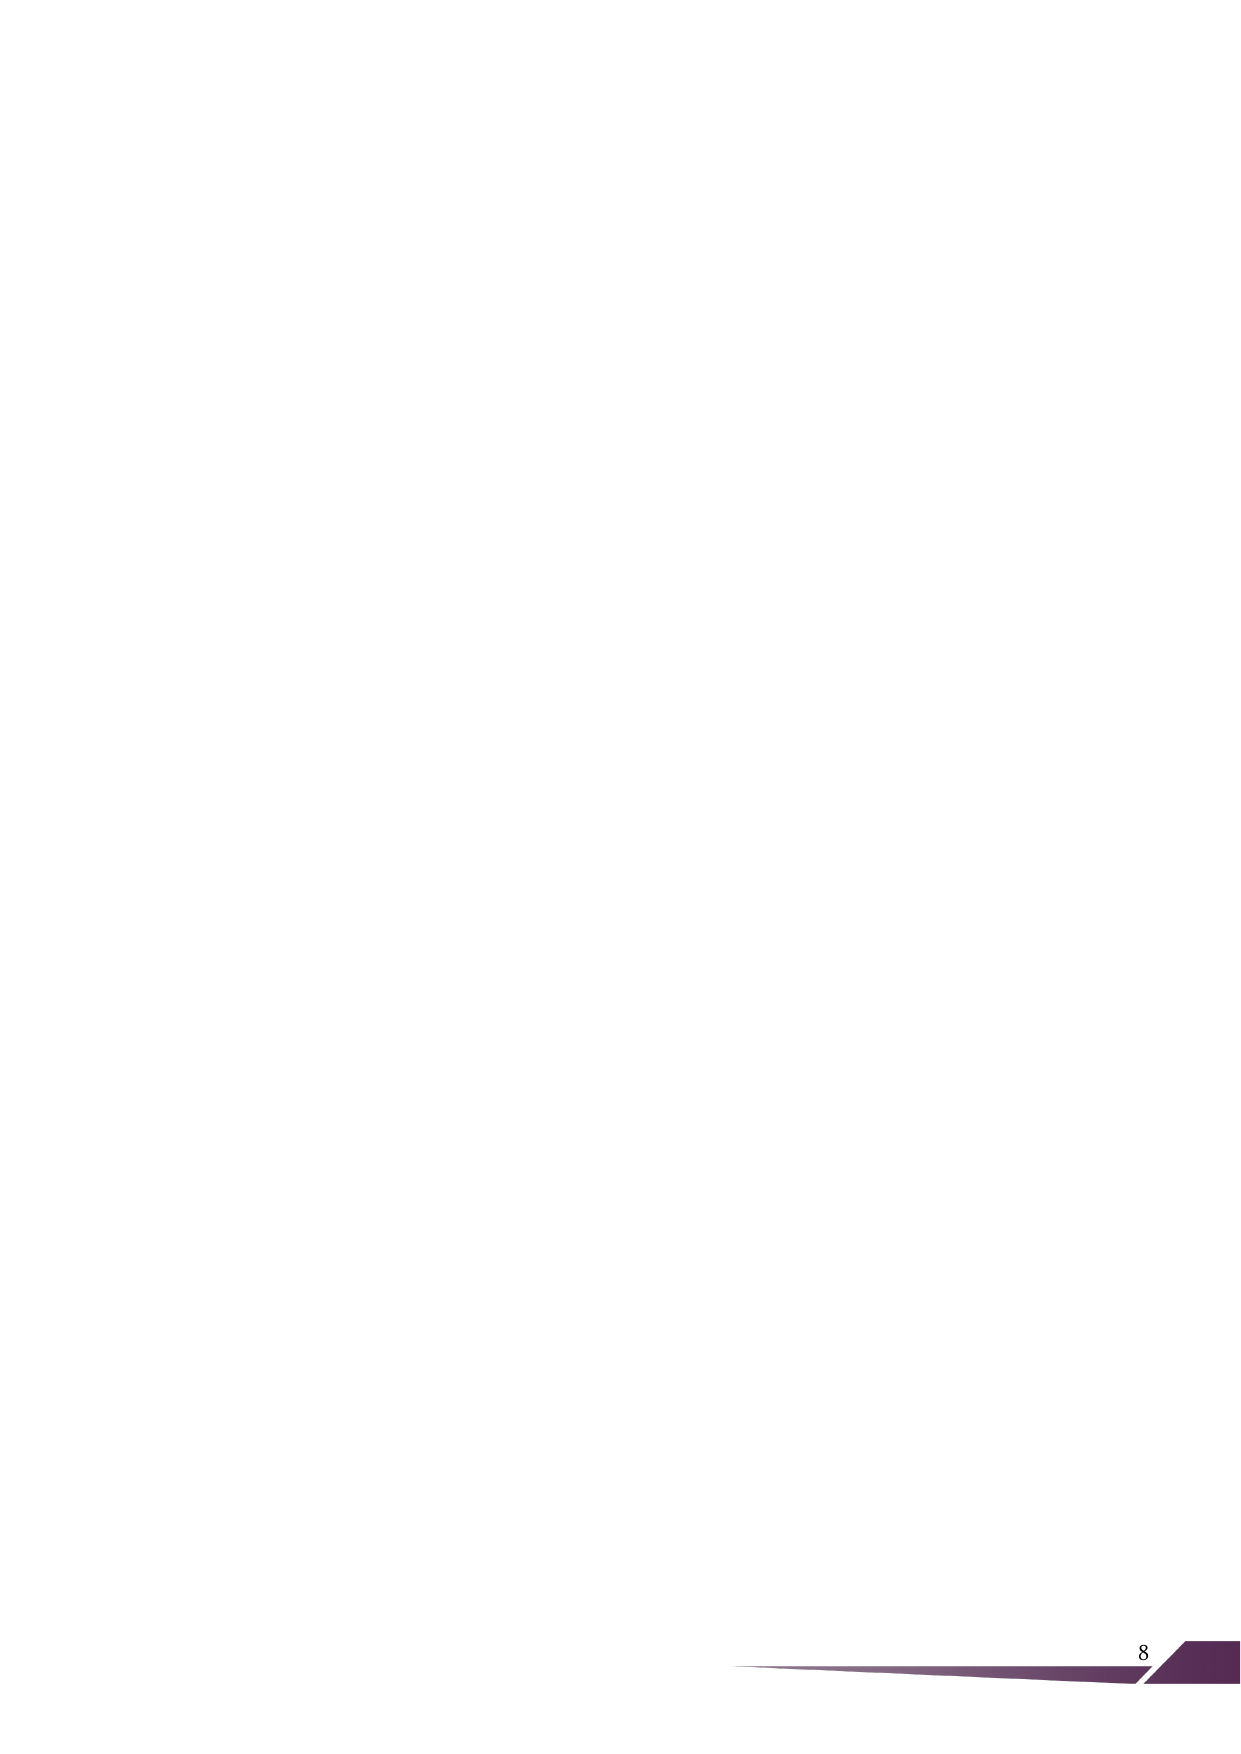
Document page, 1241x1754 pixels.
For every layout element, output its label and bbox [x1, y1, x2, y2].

picture [731, 1641, 1241, 1684]
